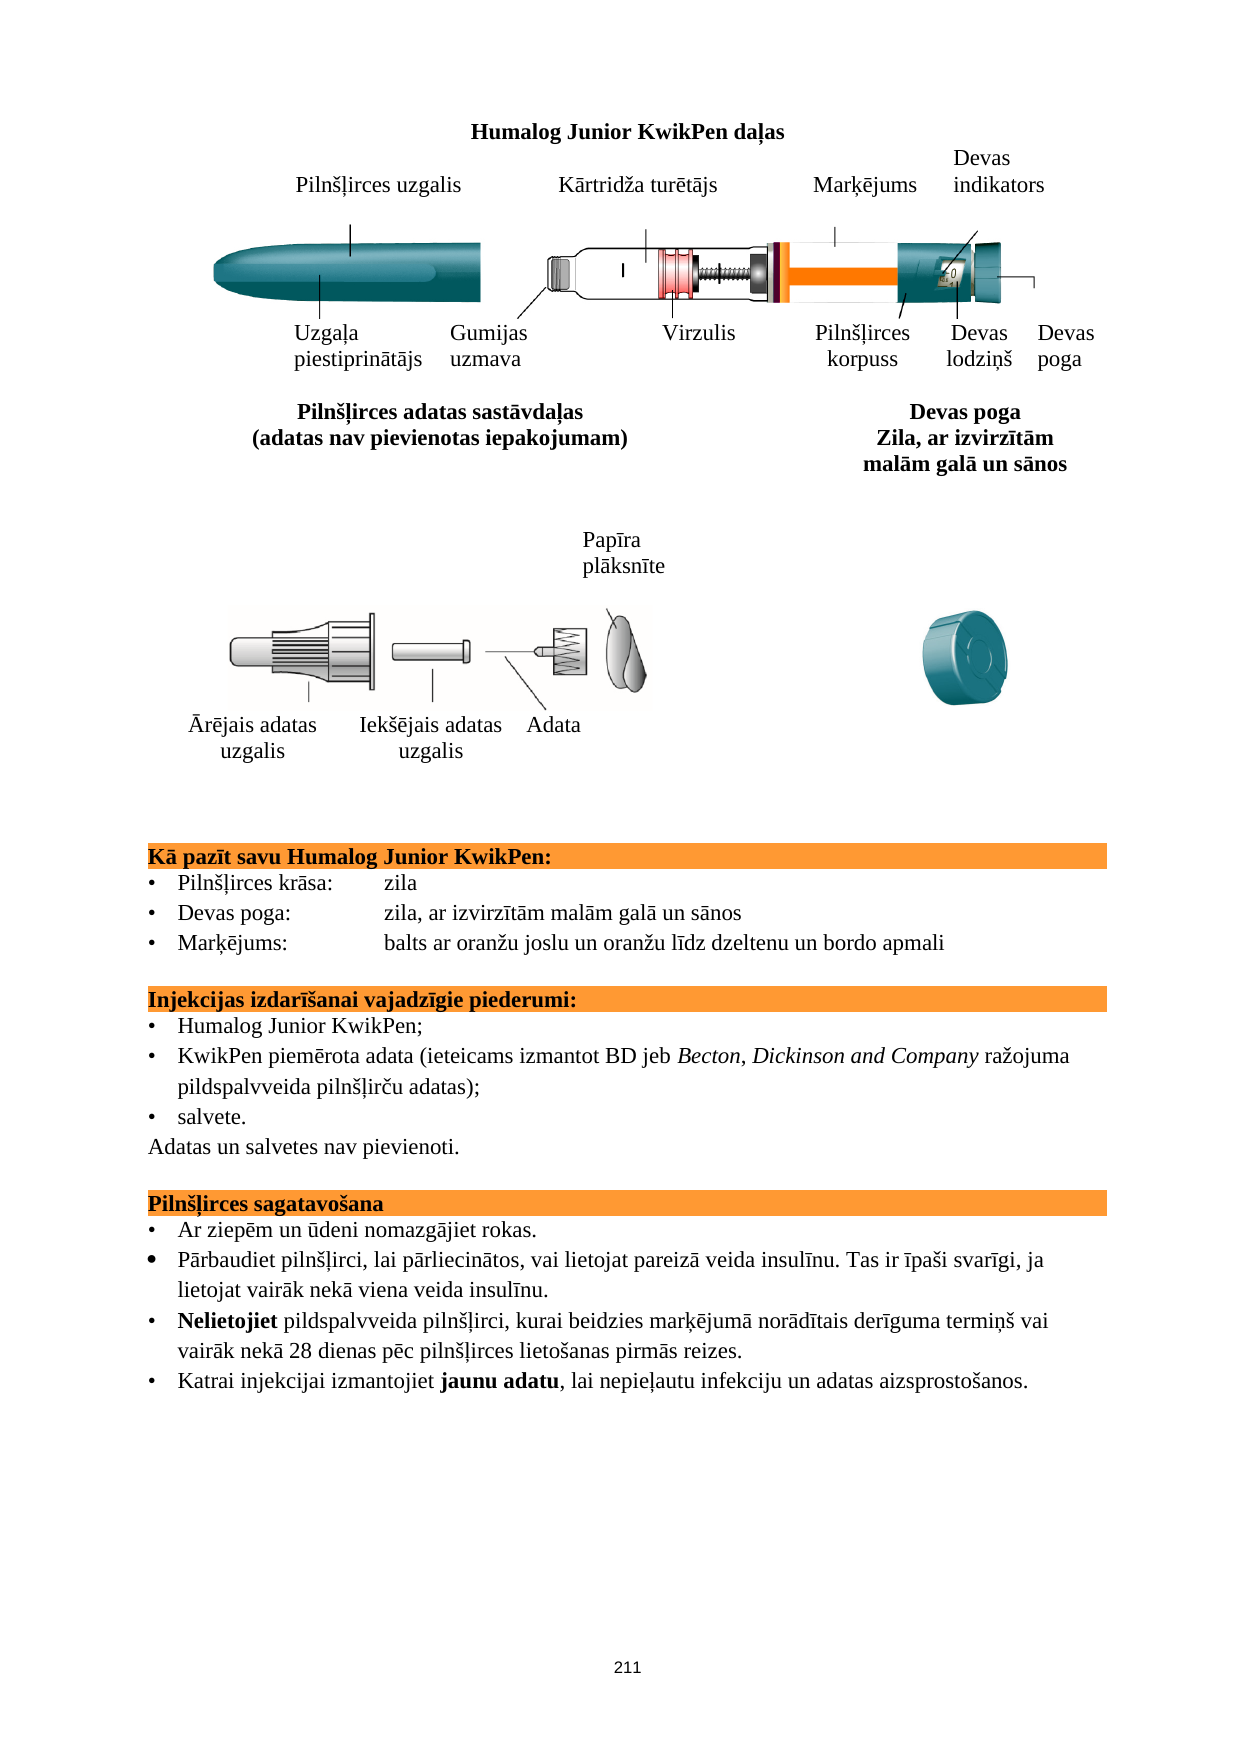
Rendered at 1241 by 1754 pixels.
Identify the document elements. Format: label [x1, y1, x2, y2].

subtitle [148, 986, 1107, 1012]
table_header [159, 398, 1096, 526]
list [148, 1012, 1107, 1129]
picture [205, 223, 1050, 319]
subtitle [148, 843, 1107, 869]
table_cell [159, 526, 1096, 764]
picture [227, 605, 653, 711]
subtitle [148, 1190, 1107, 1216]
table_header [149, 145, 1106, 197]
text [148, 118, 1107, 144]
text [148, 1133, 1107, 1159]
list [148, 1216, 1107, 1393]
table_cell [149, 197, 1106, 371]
picture [916, 606, 1014, 711]
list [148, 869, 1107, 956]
